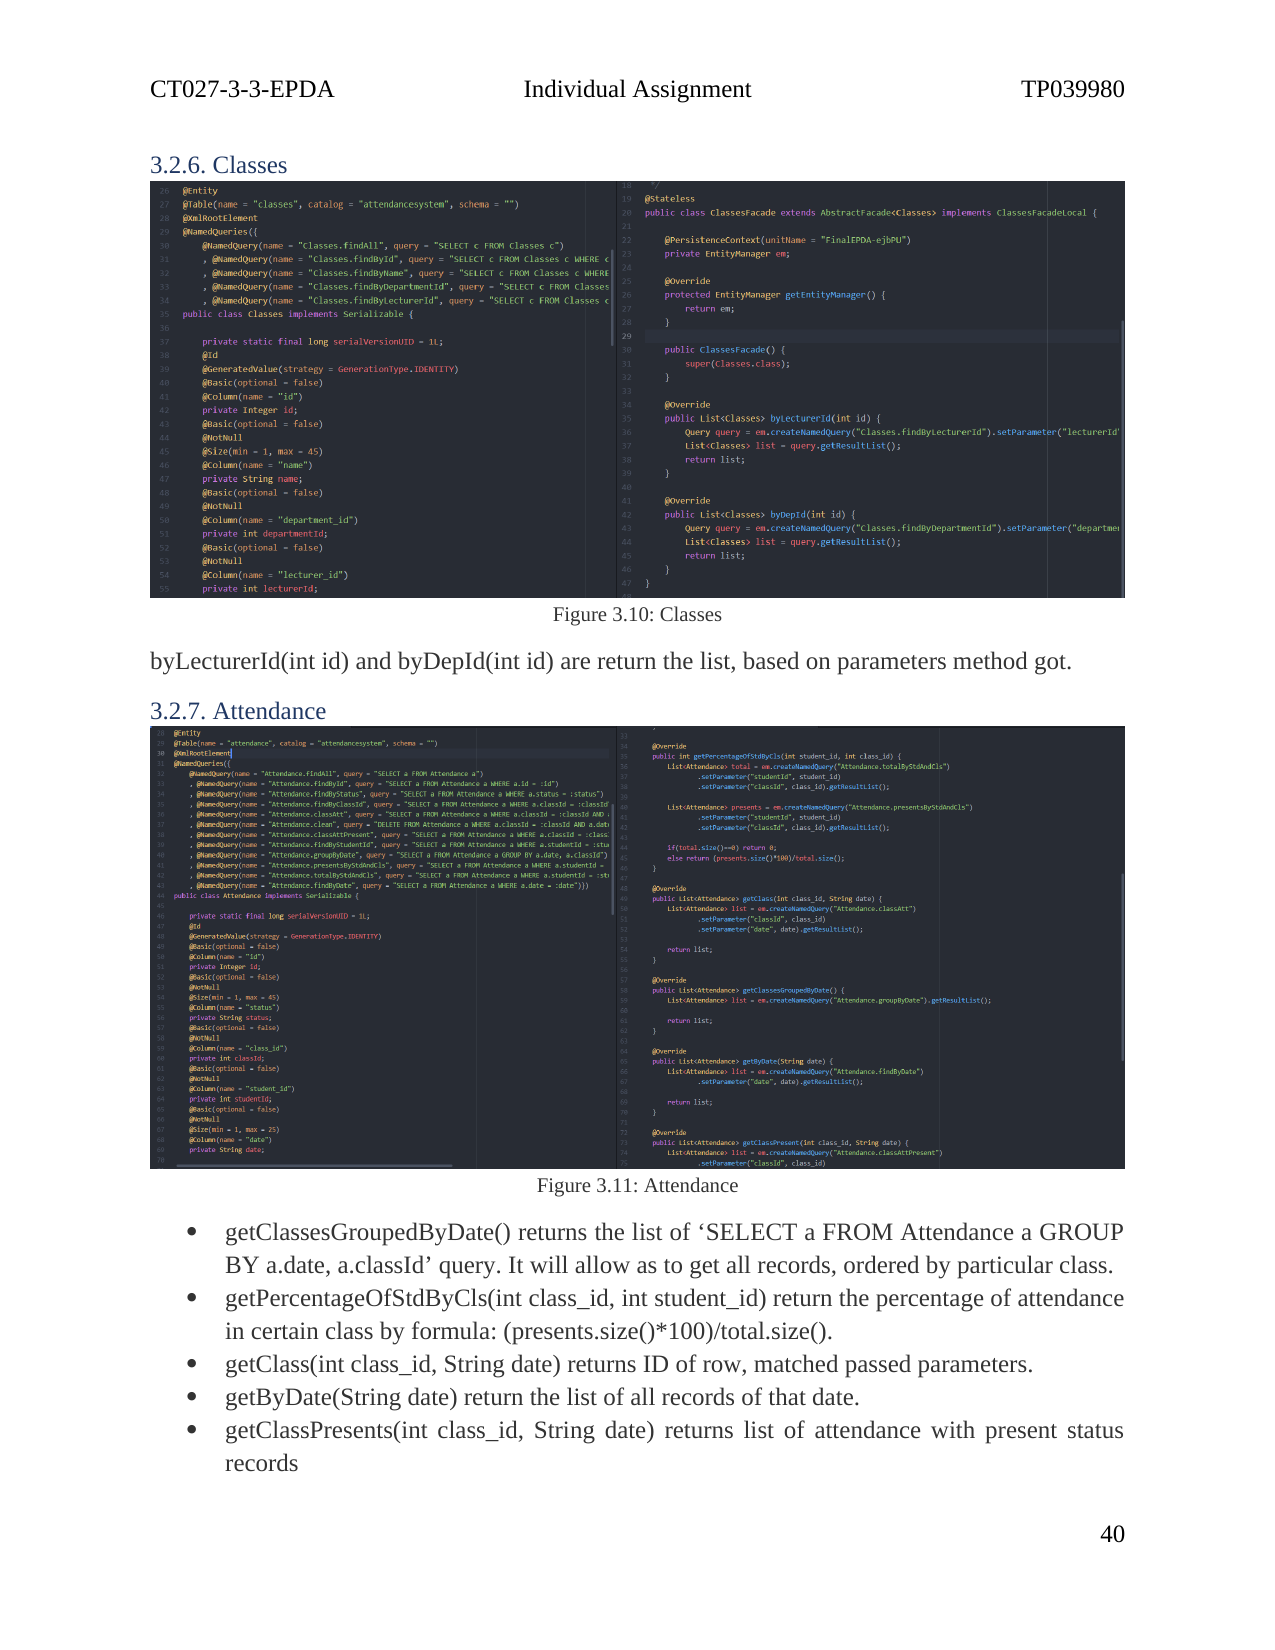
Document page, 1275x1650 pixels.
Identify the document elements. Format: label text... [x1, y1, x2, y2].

list getByDate(String date) return the list of all records of that date. [187, 1382, 1125, 1411]
picture [150, 181, 1125, 598]
text Figure 3.11: Attendance [150, 1173, 1125, 1197]
picture [150, 726, 1125, 1169]
list getClassesGroupedByDate() returns the list of ‘SELECT a FROM Attendance a GROUP BY a.date, a.classId’ query. It will allow as to get all records, ordered by particular class. [187, 1217, 1125, 1279]
list getPercentageOfStdByCls(int class_id, int student_id) return the percentage of attendance in certain class by formula: (presents.size()*100)/total.size(). [187, 1283, 1125, 1345]
list getClassPresents(int class_id, String date) returns list of attendance with present status records [187, 1415, 1125, 1477]
subtitle 3.2.6. Classes [150, 150, 1125, 179]
text byLecturerId(int id) and byDepId(int id) are return the list, based on parameters method got. [150, 646, 1125, 675]
text Figure 3.10: Classes [150, 602, 1125, 626]
list getClass(int class_id, String date) returns ID of row, matched passed parameters. [187, 1349, 1125, 1378]
subtitle 3.2.7. Attendance [150, 696, 1125, 724]
